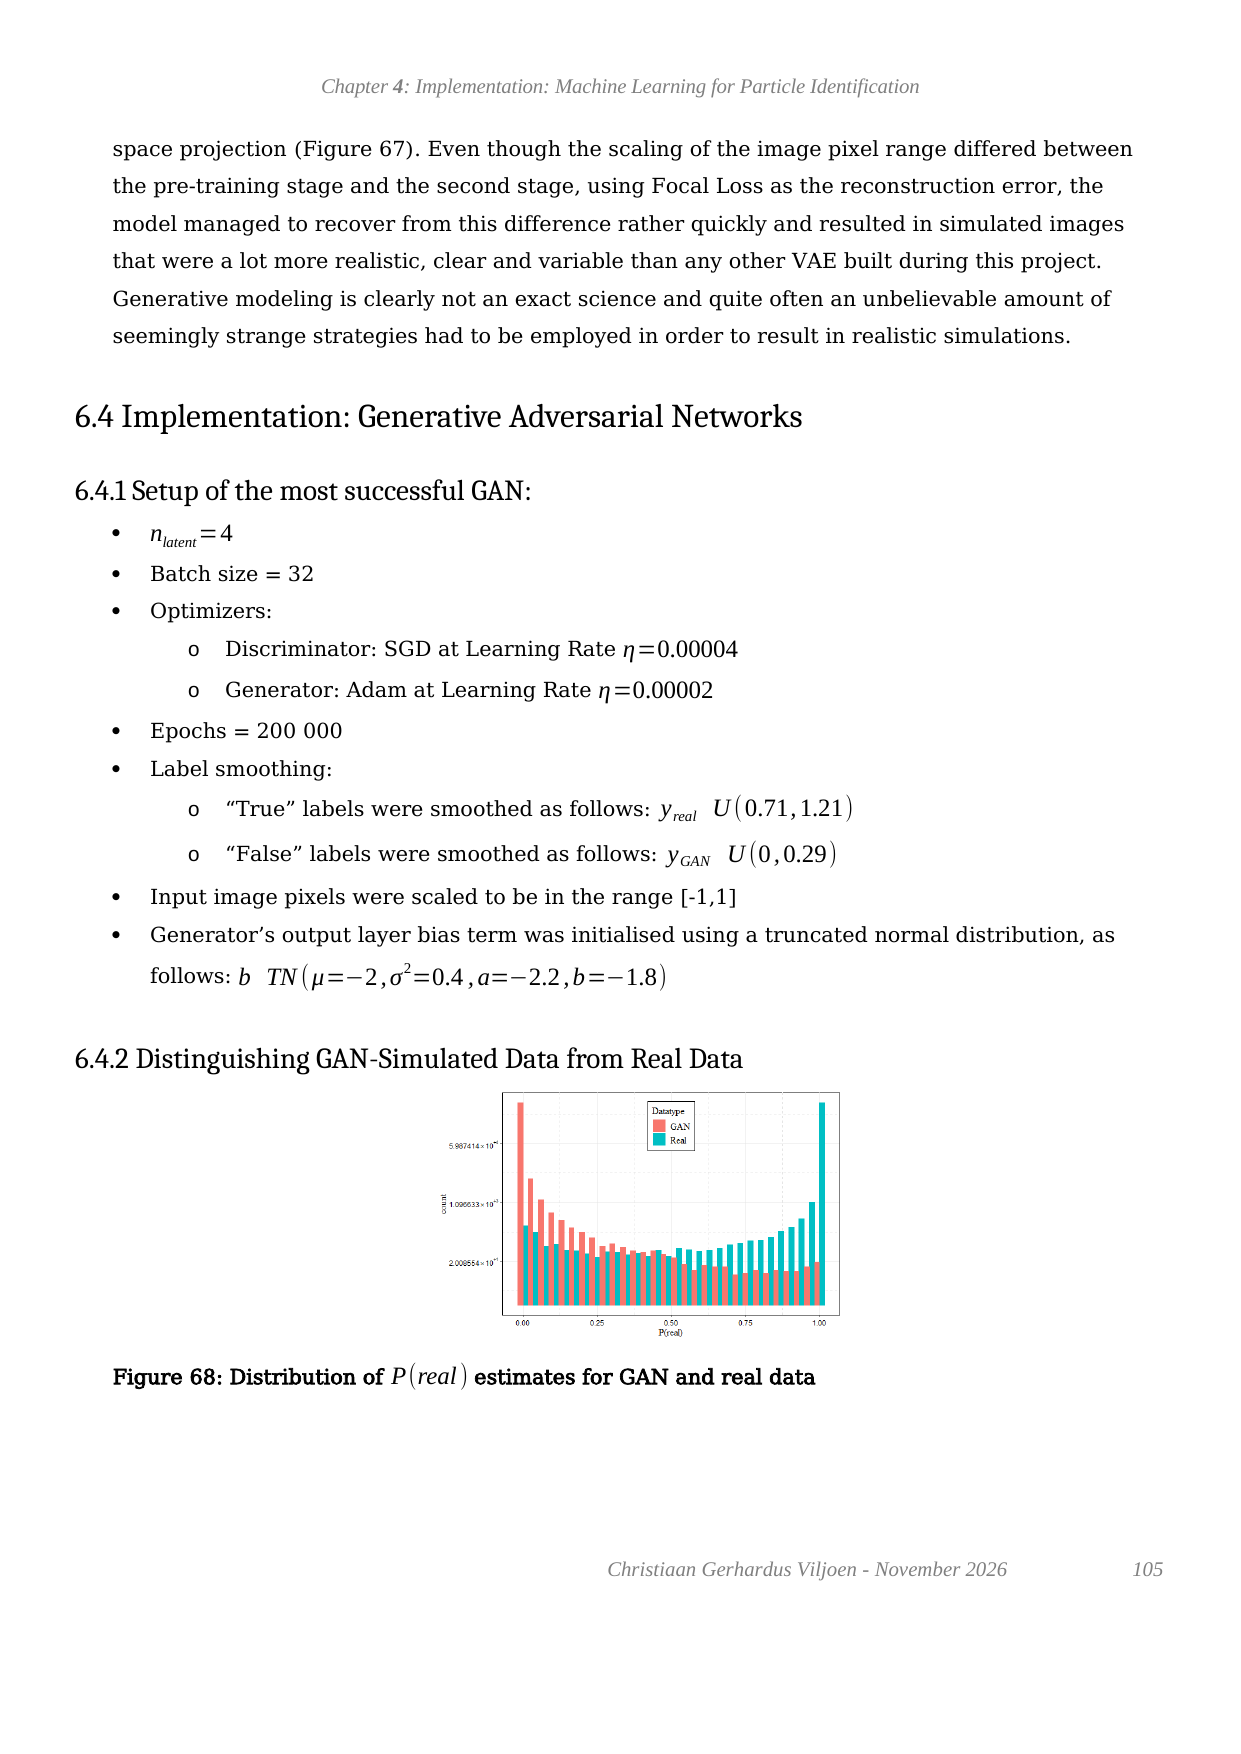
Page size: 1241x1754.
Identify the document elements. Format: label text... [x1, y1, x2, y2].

list Generator: Adam at Learning Rate [187, 677, 1165, 704]
list “False” labels were smoothed as follows: [187, 838, 1165, 871]
list Label smoothing: [112, 756, 1165, 781]
list “True” labels were smoothed as follows: [187, 793, 1165, 825]
subtitle Distinguishing GAN-Simulated Data from Real Data [75, 1042, 1165, 1076]
list Batch size = 32 [112, 561, 1165, 586]
list Generator’s output layer bias term was initialised using a truncated normal distribution, as follows: [112, 922, 1165, 992]
list Optimizers: [112, 598, 1165, 623]
picture [434, 1088, 843, 1341]
list Epochs = 200 000 [112, 718, 1165, 743]
text Figure 68: Distribution of estimates for GAN and real data [112, 1361, 1165, 1391]
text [112, 135, 1165, 348]
list Discriminator: SGD at Learning Rate [187, 636, 1165, 663]
list Input image pixels were scaled to be in the range [-1,1] [112, 884, 1165, 909]
subtitle Setup of the most successful GAN: [75, 474, 1165, 507]
subtitle Implementation: Generative Adversarial Networks [75, 398, 1165, 436]
